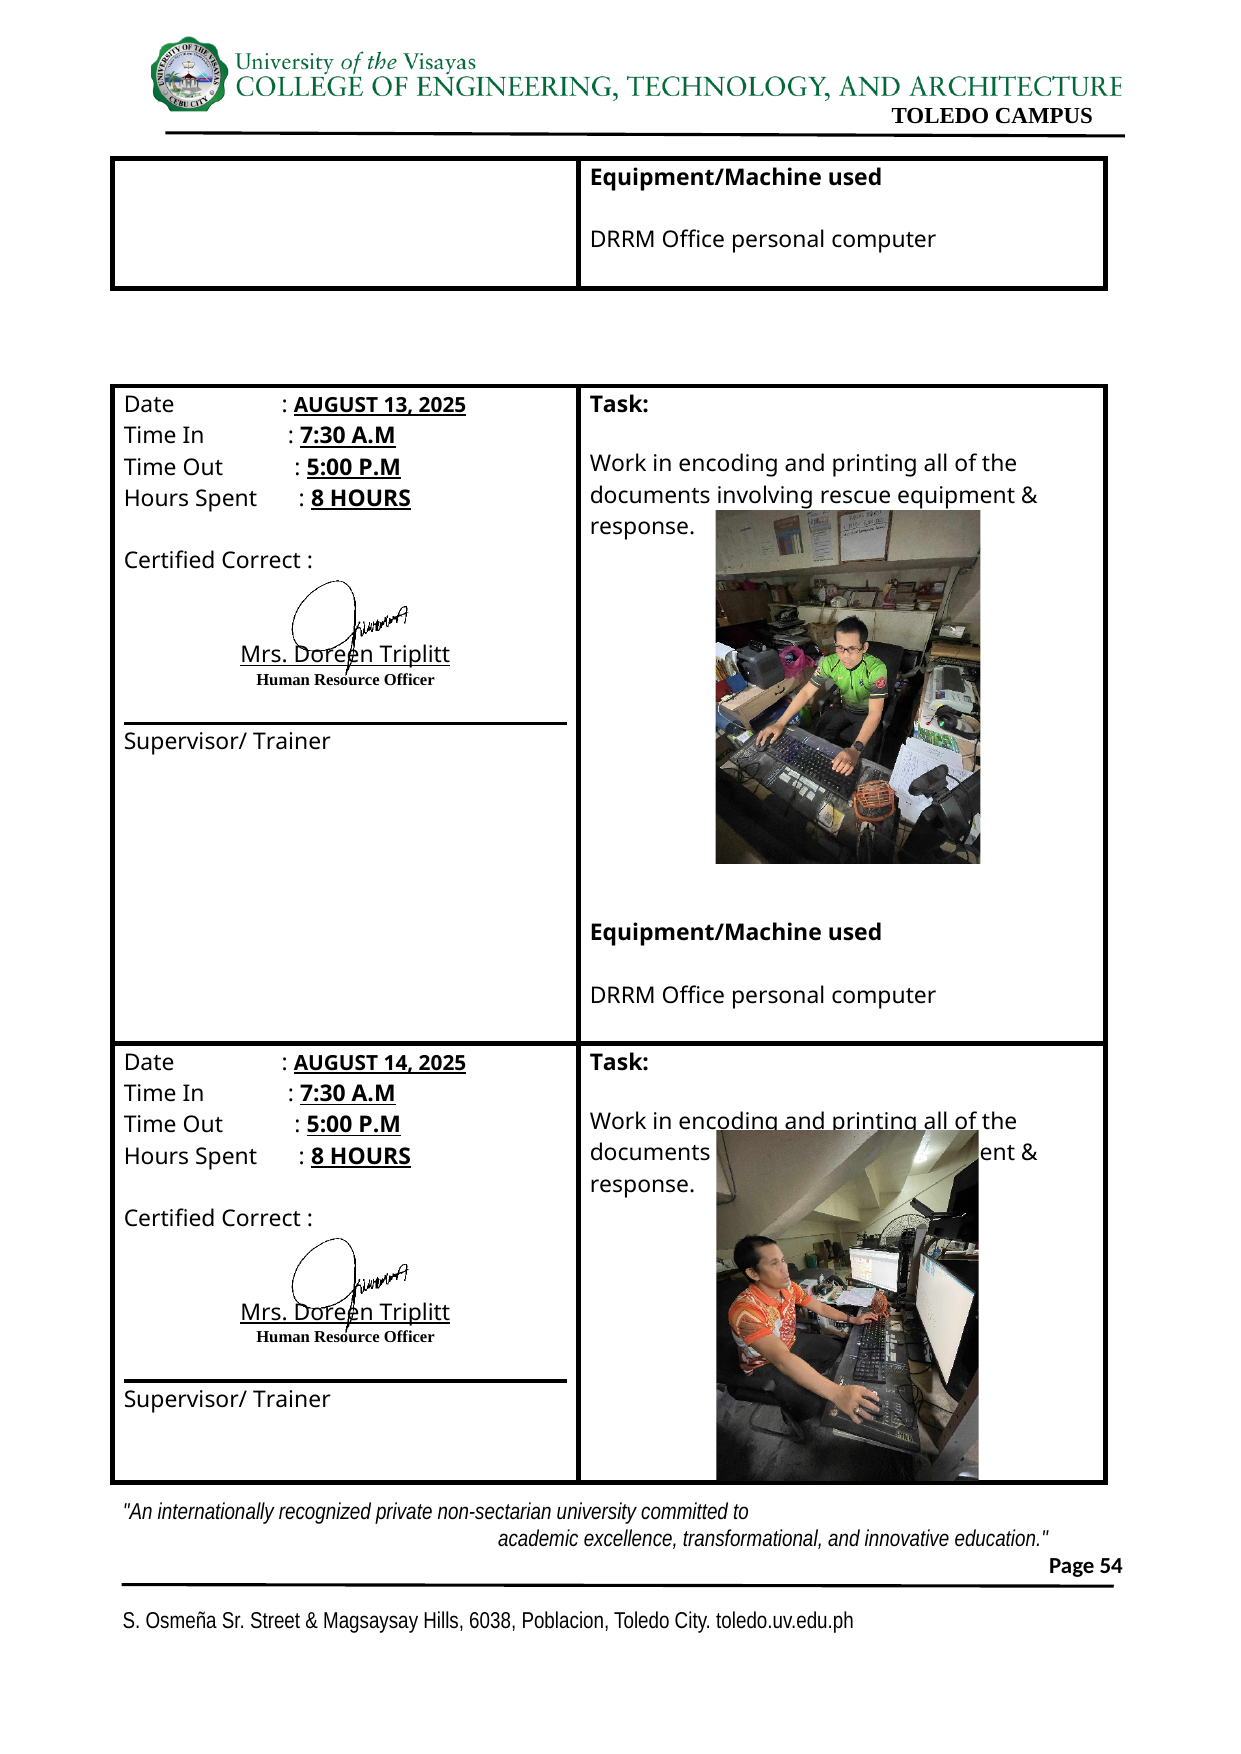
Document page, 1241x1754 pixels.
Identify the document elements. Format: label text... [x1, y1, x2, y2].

picture [237, 551, 471, 686]
picture [715, 510, 981, 864]
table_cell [581, 1046, 1103, 1480]
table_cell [115, 1046, 576, 1480]
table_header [581, 161, 1103, 286]
picture [237, 1208, 471, 1343]
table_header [115, 161, 576, 286]
picture [716, 1130, 979, 1481]
picture [149, 36, 1121, 111]
table_header Date : AUGUST 13, 2025 Time In : 7:30 A.M Time Out : 5:00 P.M Hours Spent : 8 HOURS Certified Correct : Mrs. Doreen Triplitt Human Resource Officer Supervisor/ Trainer [115, 388, 576, 1041]
